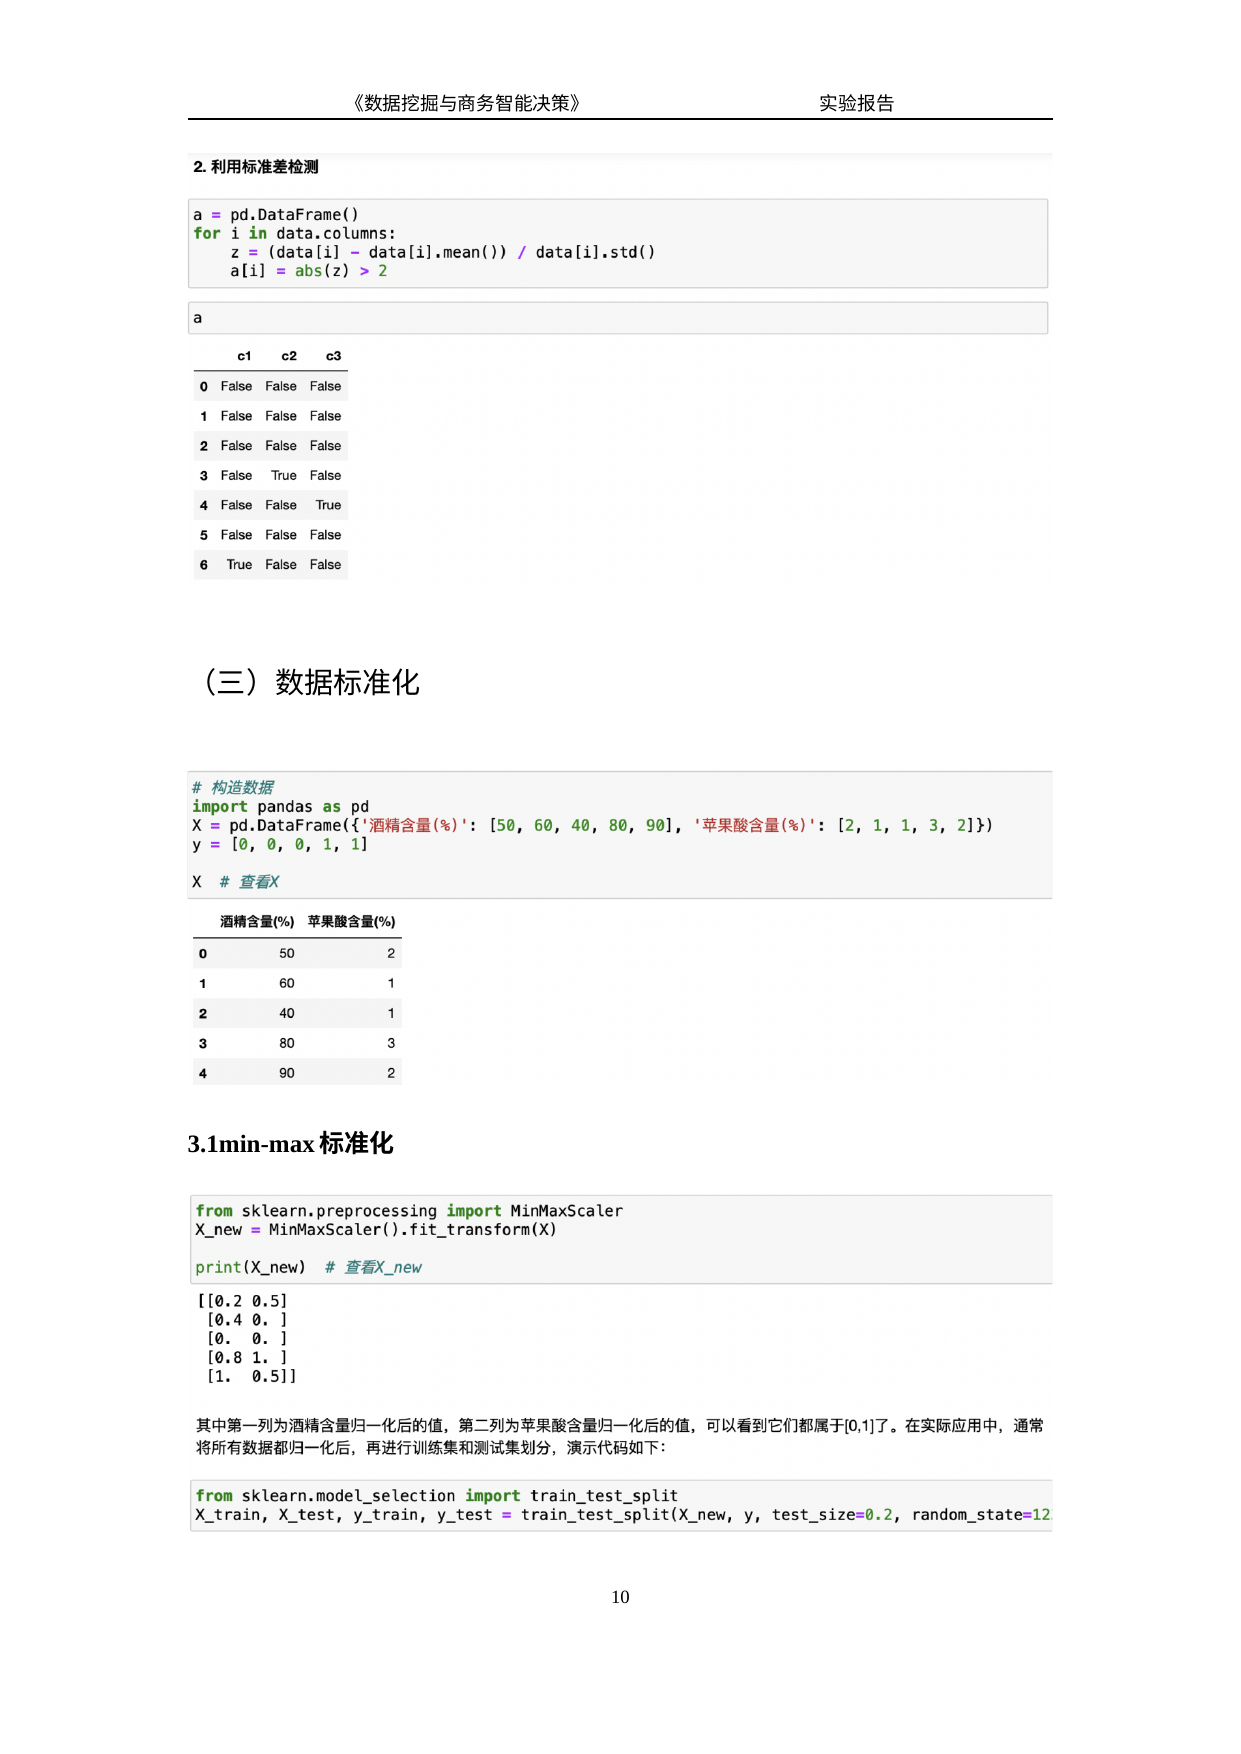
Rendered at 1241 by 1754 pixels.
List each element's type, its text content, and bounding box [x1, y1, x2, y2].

picture [187, 1191, 1053, 1533]
subtitle 数据标准化 [187, 649, 1053, 714]
picture [187, 153, 1053, 589]
text 3.1min-max标准化 [187, 1110, 1053, 1175]
picture [187, 770, 1053, 1085]
